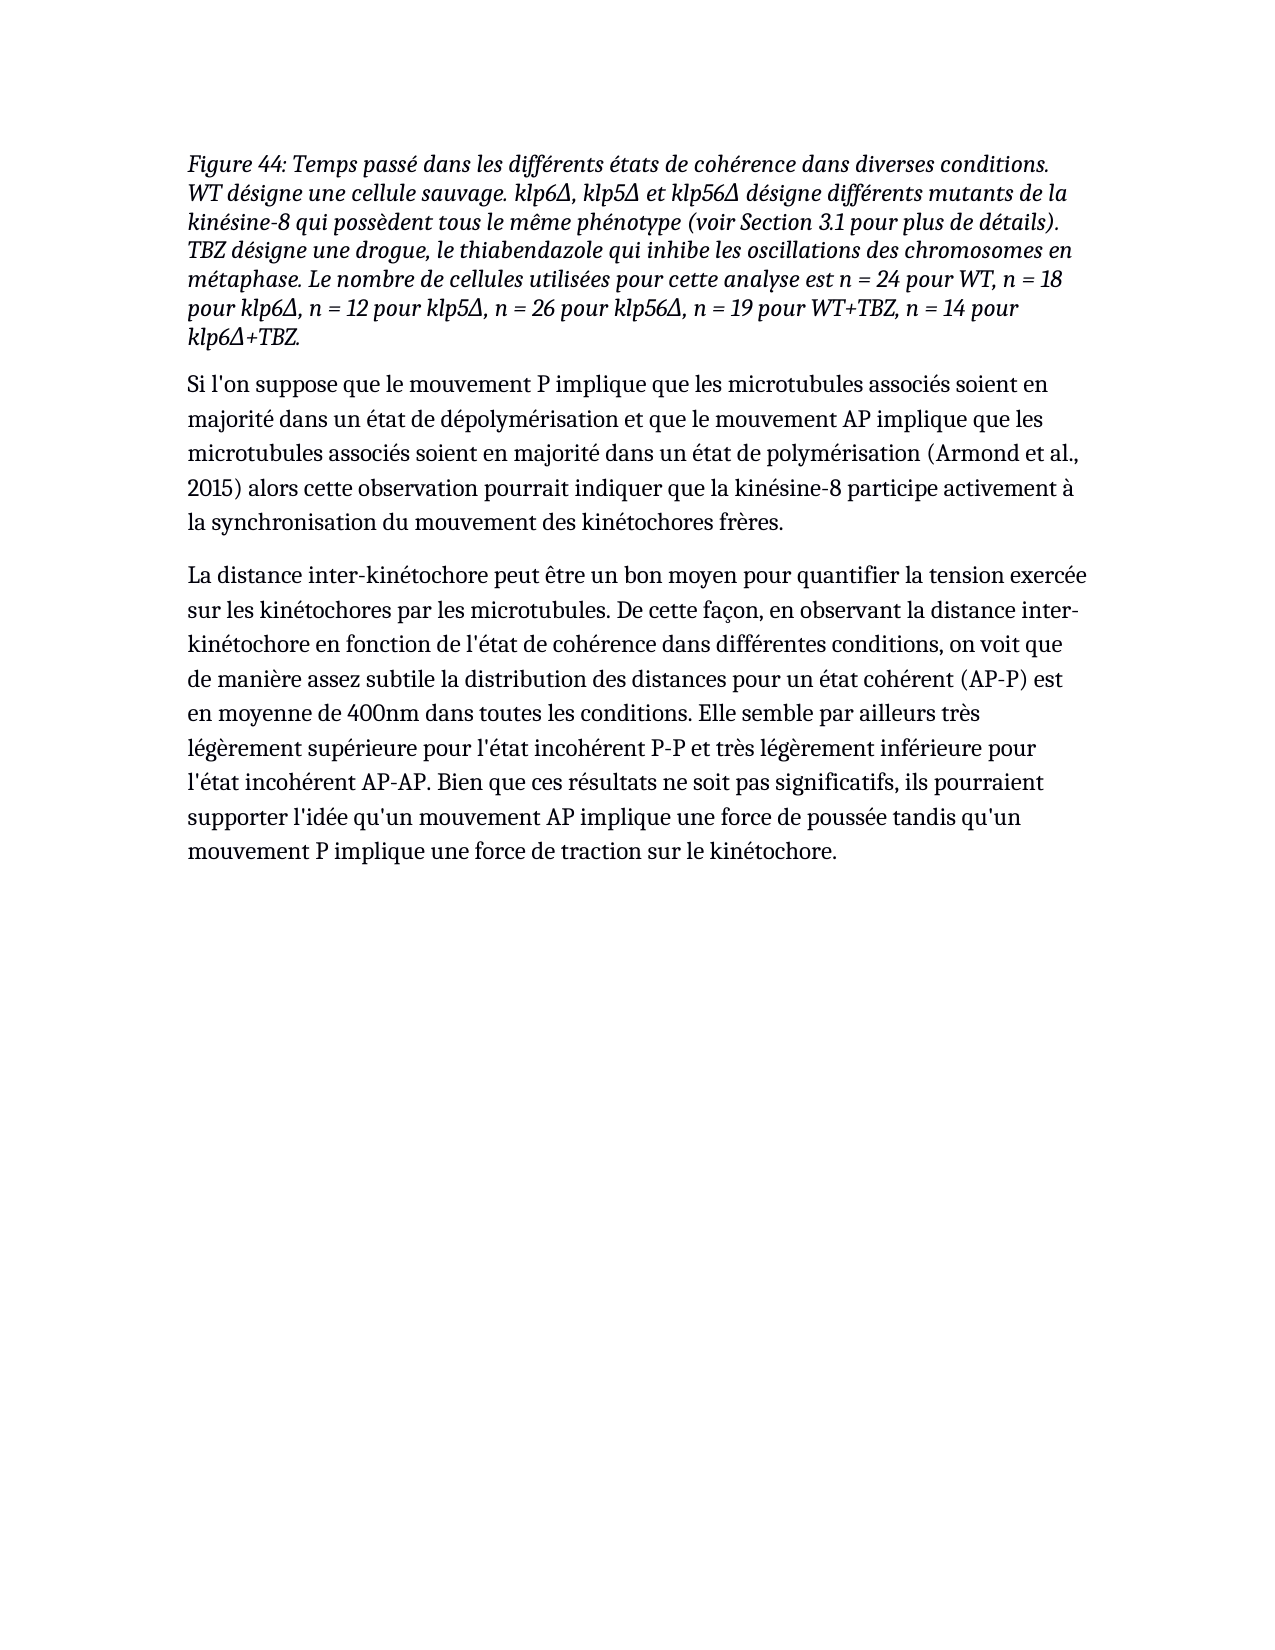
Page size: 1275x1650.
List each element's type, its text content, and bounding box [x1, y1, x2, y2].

text La distance inter-kinétochore peut être un bon moyen pour quantifier la tension exercée sur les kinétochores par les microtubules. De cette façon, en observant la distance inter-kinétochore en fonction de l'état de cohérence dans différentes conditions, on voit que de manière assez subtile la distribution des distances pour un état cohérent (AP-P) est en moyenne de 400nm dans toutes les conditions. Elle semble par ailleurs très légèrement supérieure pour l'état incohérent P-P et très légèrement inférieure pour l'état incohérent AP-AP. Bien que ces résultats ne soit pas significatifs, ils pourraient supporter l'idée qu'un mouvement AP implique une force de poussée tandis qu'un mouvement P implique une force de traction sur le kinétochore. [187, 561, 1087, 866]
text Si l'on suppose que le mouvement P implique que les microtubules associés soient en majorité dans un état de dépolymérisation et que le mouvement AP implique que les microtubules associés soient en majorité dans un état de polymérisation (Armond et al., 2015) alors cette observation pourrait indiquer que la kinésine-8 participe activement à la synchronisation du mouvement des kinétochores frères. [187, 370, 1087, 537]
text Figure 44: Temps passé dans les différents états de cohérence dans diverses conditions. WT désigne une cellule sauvage. klp6Δ, klp5Δ et klp56Δ désigne différents mutants de la kinésine-8 qui possèdent tous le même phénotype (voir Section 3.1 pour plus de détails). TBZ désigne une drogue, le thiabendazole qui inhibe les oscillations des chromosomes en métaphase. Le nombre de cellules utilisées pour cette analyse est n = 24 pour WT, n = 18 pour klp6Δ, n = 12 pour klp5Δ, n = 26 pour klp56Δ, n = 19 pour WT+TBZ, n = 14 pour klp6Δ+TBZ. [187, 150, 1087, 351]
